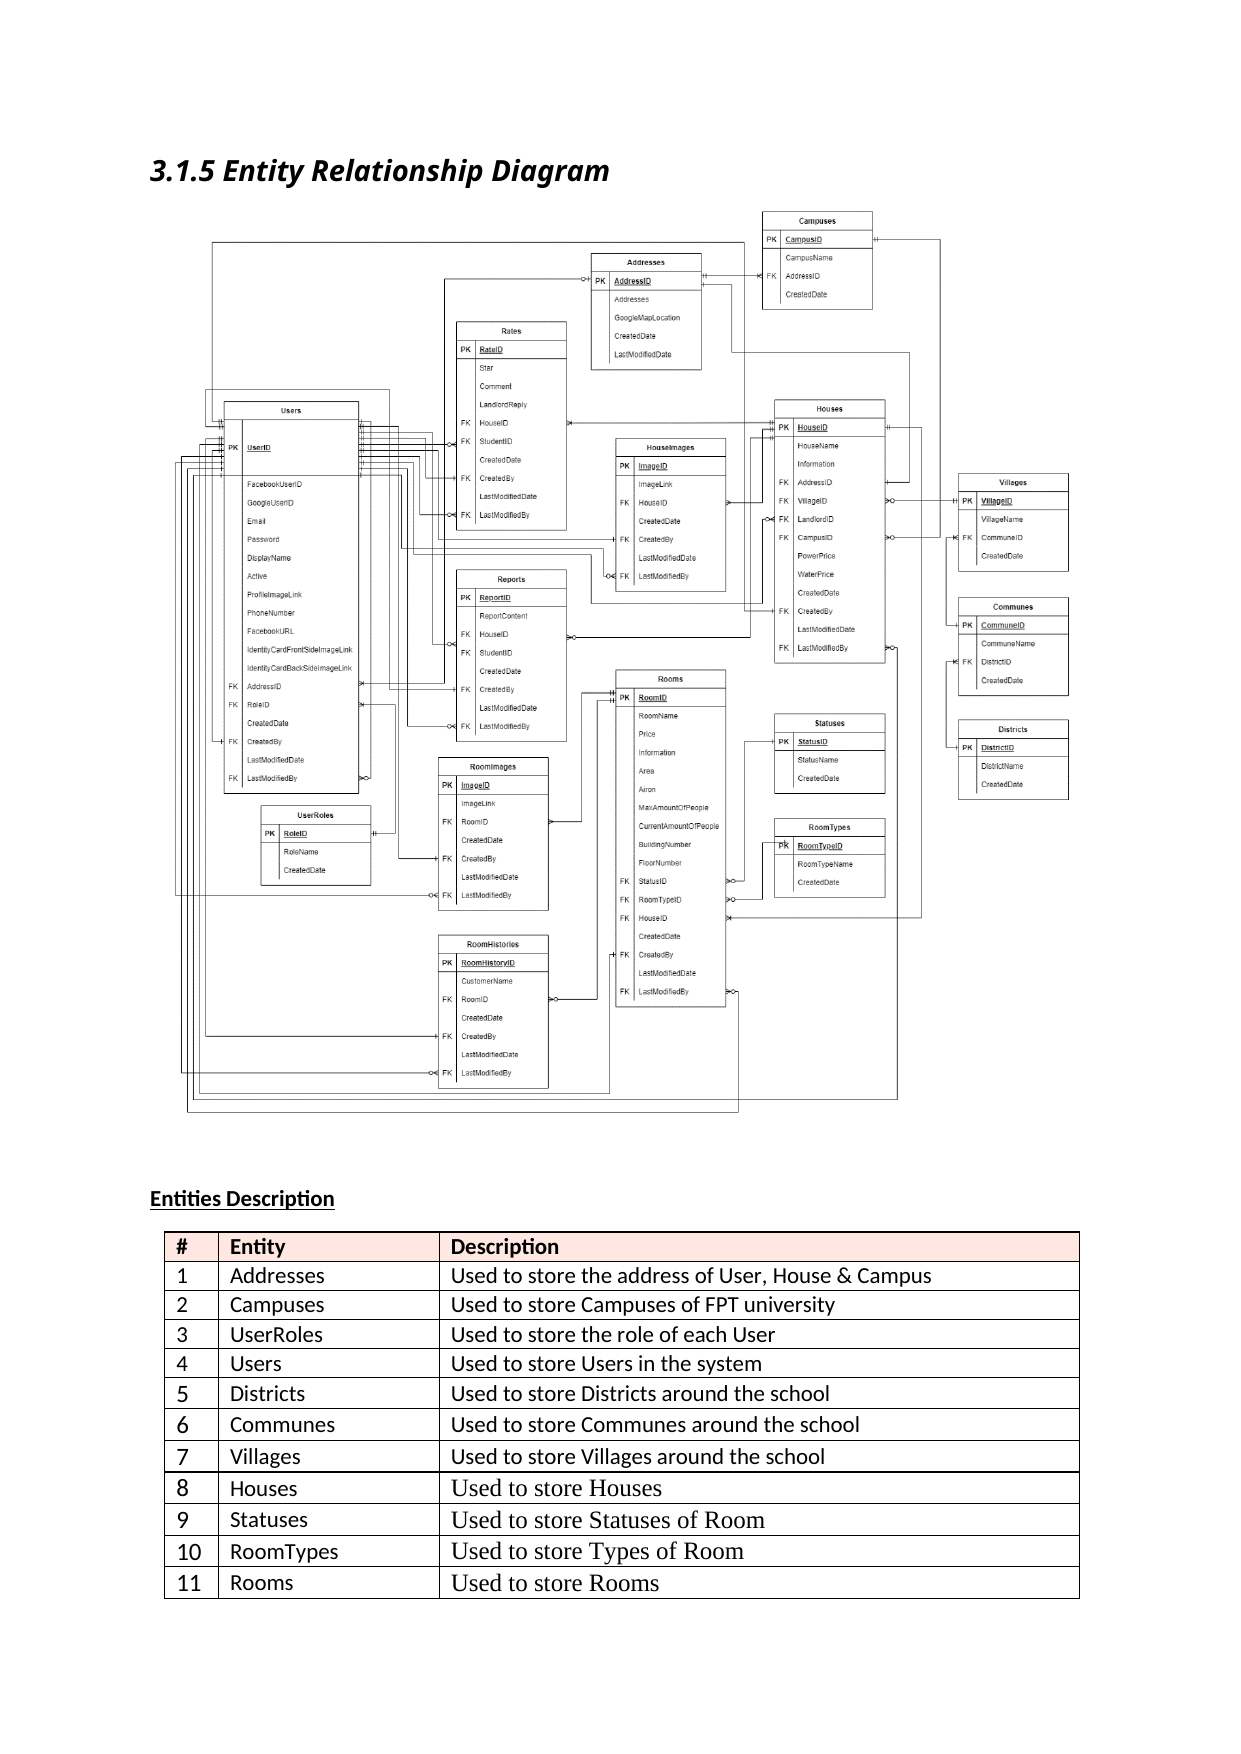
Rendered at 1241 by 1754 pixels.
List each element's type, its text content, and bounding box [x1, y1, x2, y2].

table_cell 9 [165, 1504, 218, 1534]
table_cell 7 [165, 1441, 218, 1471]
table_cell UserRoles [219, 1320, 439, 1348]
table_cell Campuses [219, 1291, 439, 1319]
table_cell Used to store Districts around the school [440, 1378, 1079, 1408]
table_cell Users [219, 1349, 439, 1377]
table_cell 2 [165, 1291, 218, 1319]
table_header Description [440, 1233, 1079, 1261]
table_cell Used to store the address of User, House & Campus [440, 1262, 1079, 1289]
table_cell 3 [165, 1320, 218, 1348]
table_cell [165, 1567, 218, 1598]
table_cell Used to store Houses [440, 1473, 1079, 1503]
table_cell Used to store Villages around the school [440, 1441, 1079, 1471]
table_cell Used to store Communes around the school [440, 1409, 1079, 1440]
table_cell Addresses [219, 1262, 439, 1289]
table_cell Statuses [219, 1504, 439, 1534]
table_header Entity [219, 1233, 439, 1261]
table_cell Houses [219, 1473, 439, 1503]
table_cell 1 [165, 1262, 218, 1289]
table_cell Used to store Types of Room [440, 1536, 1079, 1566]
table_cell Used to store Users in the system [440, 1349, 1079, 1377]
table_cell Villages [219, 1441, 439, 1471]
table_cell 4 [165, 1349, 218, 1377]
picture [150, 192, 1093, 1136]
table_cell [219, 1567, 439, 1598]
table_cell 8 [165, 1473, 218, 1503]
text Entities Description [150, 1184, 1093, 1213]
table_cell 6 [165, 1409, 218, 1440]
table_header # [165, 1233, 218, 1261]
table_cell RoomTypes [219, 1536, 439, 1566]
table_cell Used to store Statuses of Room [440, 1504, 1079, 1534]
table_cell 10 [165, 1536, 218, 1566]
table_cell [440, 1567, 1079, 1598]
table_cell Used to store Campuses of FPT university [440, 1291, 1079, 1319]
subtitle 3.1.5 Entity Relationship Diagram [150, 150, 1093, 190]
table_cell Districts [219, 1378, 439, 1408]
table_cell Communes [219, 1409, 439, 1440]
table_cell 5 [165, 1378, 218, 1408]
table_cell Used to store the role of each User [440, 1320, 1079, 1348]
